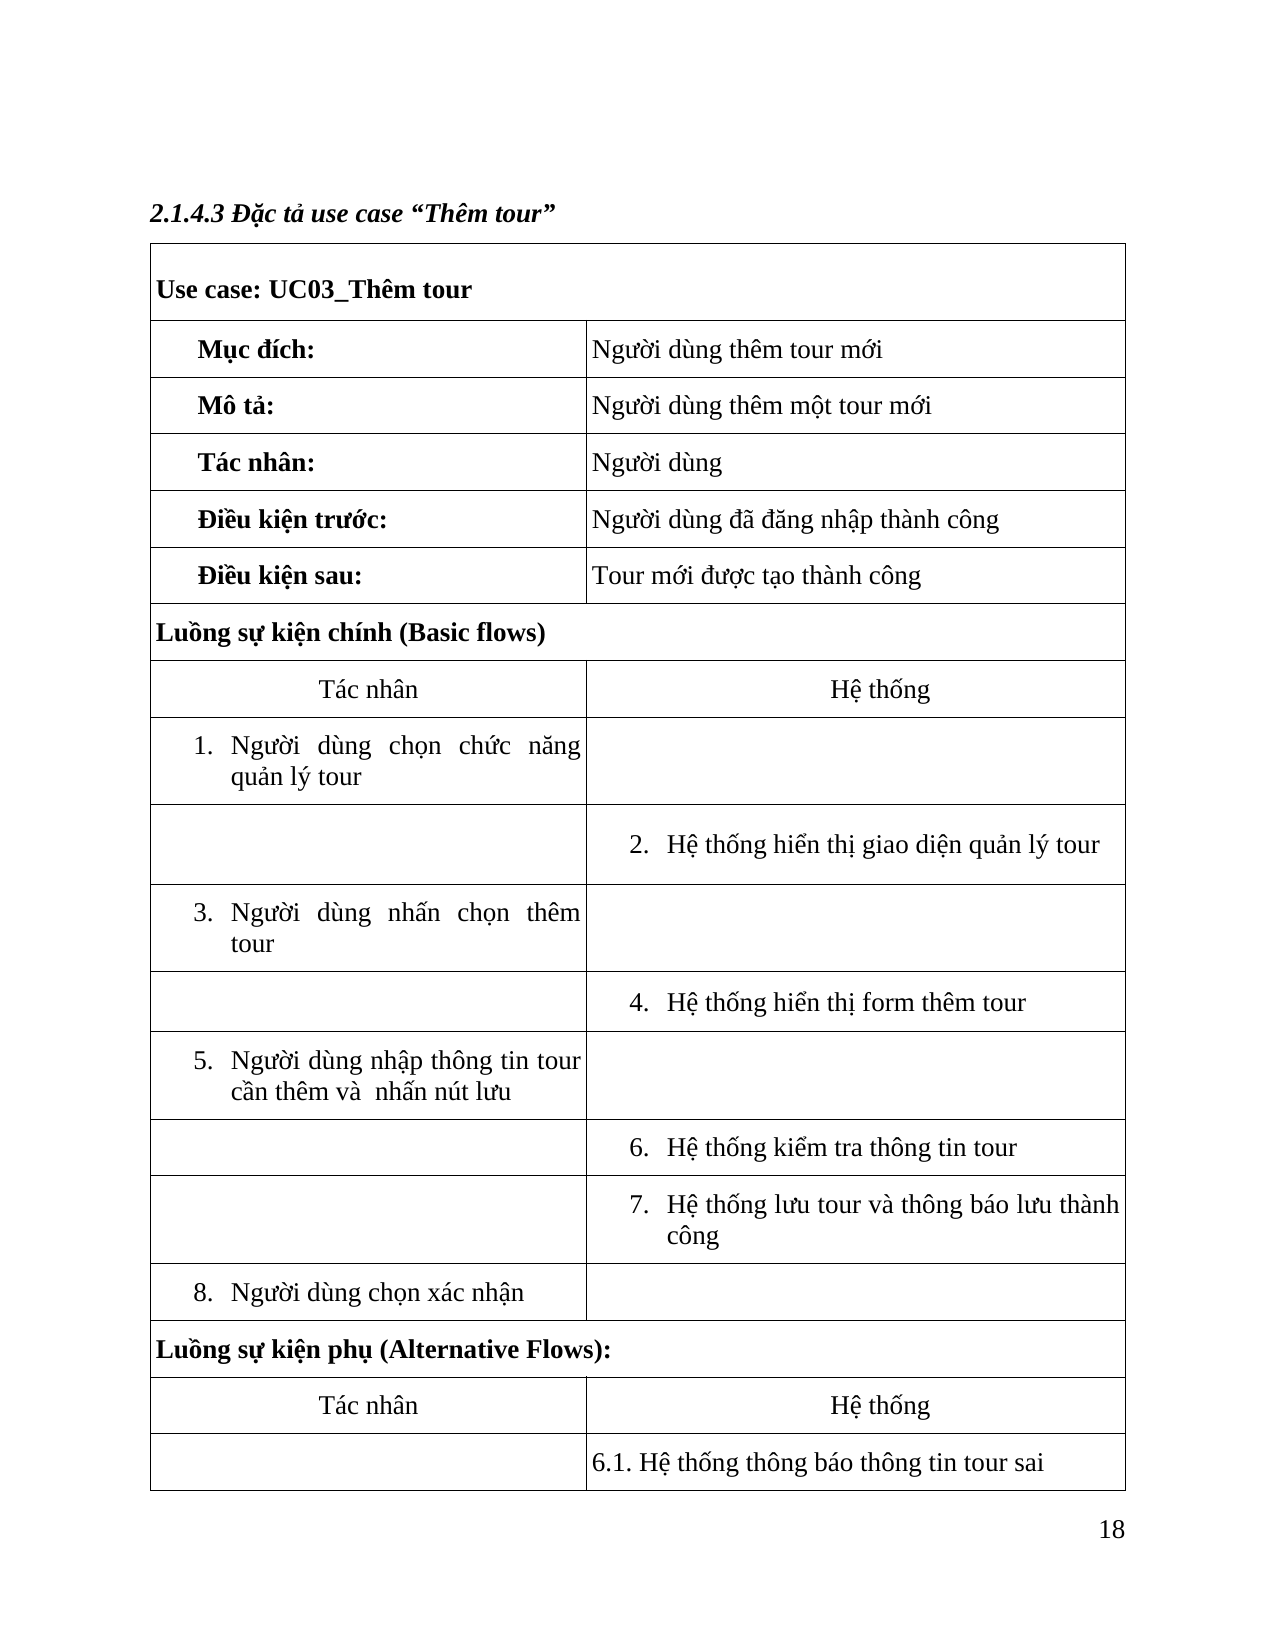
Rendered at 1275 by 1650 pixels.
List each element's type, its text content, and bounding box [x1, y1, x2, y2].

table_cell [587, 1264, 1125, 1320]
table_cell [151, 1434, 586, 1490]
table_cell [587, 1032, 1125, 1118]
table_cell Người dùng chọn xác nhận [151, 1264, 586, 1320]
table_cell Hệ thống lưu tour và thông báo lưu thành công [587, 1176, 1125, 1263]
table_cell Tác nhân [151, 661, 586, 716]
table_header Use case: UC03_Thêm tour [151, 244, 1125, 320]
table_cell Tour mới được tạo thành công [587, 548, 1125, 603]
table_cell Người dùng [587, 434, 1125, 490]
table_cell Hệ thống [587, 1378, 1125, 1433]
subtitle Đặc tả use case “Thêm tour” [150, 197, 1125, 228]
table_cell Điều kiện trước: [151, 491, 586, 546]
table_cell [151, 805, 586, 883]
table_cell Luồng sự kiện phụ (Alternative Flows): [151, 1321, 1125, 1376]
table_cell Mô tả: [151, 378, 586, 433]
table_cell Người dùng thêm một tour mới [587, 378, 1125, 433]
table_cell Người dùng nhấn chọn thêm tour [151, 885, 586, 971]
table_cell Hệ thống hiển thị giao diện quản lý tour [587, 805, 1125, 883]
table_cell Luồng sự kiện chính (Basic flows) [151, 604, 1125, 660]
table_cell [587, 885, 1125, 971]
table_cell Hệ thống [587, 661, 1125, 716]
table_cell [151, 1176, 586, 1263]
table_cell Mục đích: [151, 321, 586, 376]
table_cell 6.1. Hệ thống thông báo thông tin tour sai [587, 1434, 1125, 1490]
table_cell Người dùng thêm tour mới [587, 321, 1125, 376]
table_cell Hệ thống kiểm tra thông tin tour [587, 1120, 1125, 1175]
table_cell Người dùng nhập thông tin tour cần thêm và nhấn nút lưu [151, 1032, 586, 1118]
table_cell Người dùng chọn chức năng quản lý tour [151, 718, 586, 804]
table_cell [587, 718, 1125, 804]
table_cell Tác nhân [151, 1378, 586, 1433]
table_cell Hệ thống hiển thị form thêm tour [587, 972, 1125, 1031]
table_cell Tác nhân: [151, 434, 586, 490]
table_cell [151, 1120, 586, 1175]
table_cell [151, 972, 586, 1031]
table_cell Điều kiện sau: [151, 548, 586, 603]
table_cell Người dùng đã đăng nhập thành công [587, 491, 1125, 546]
